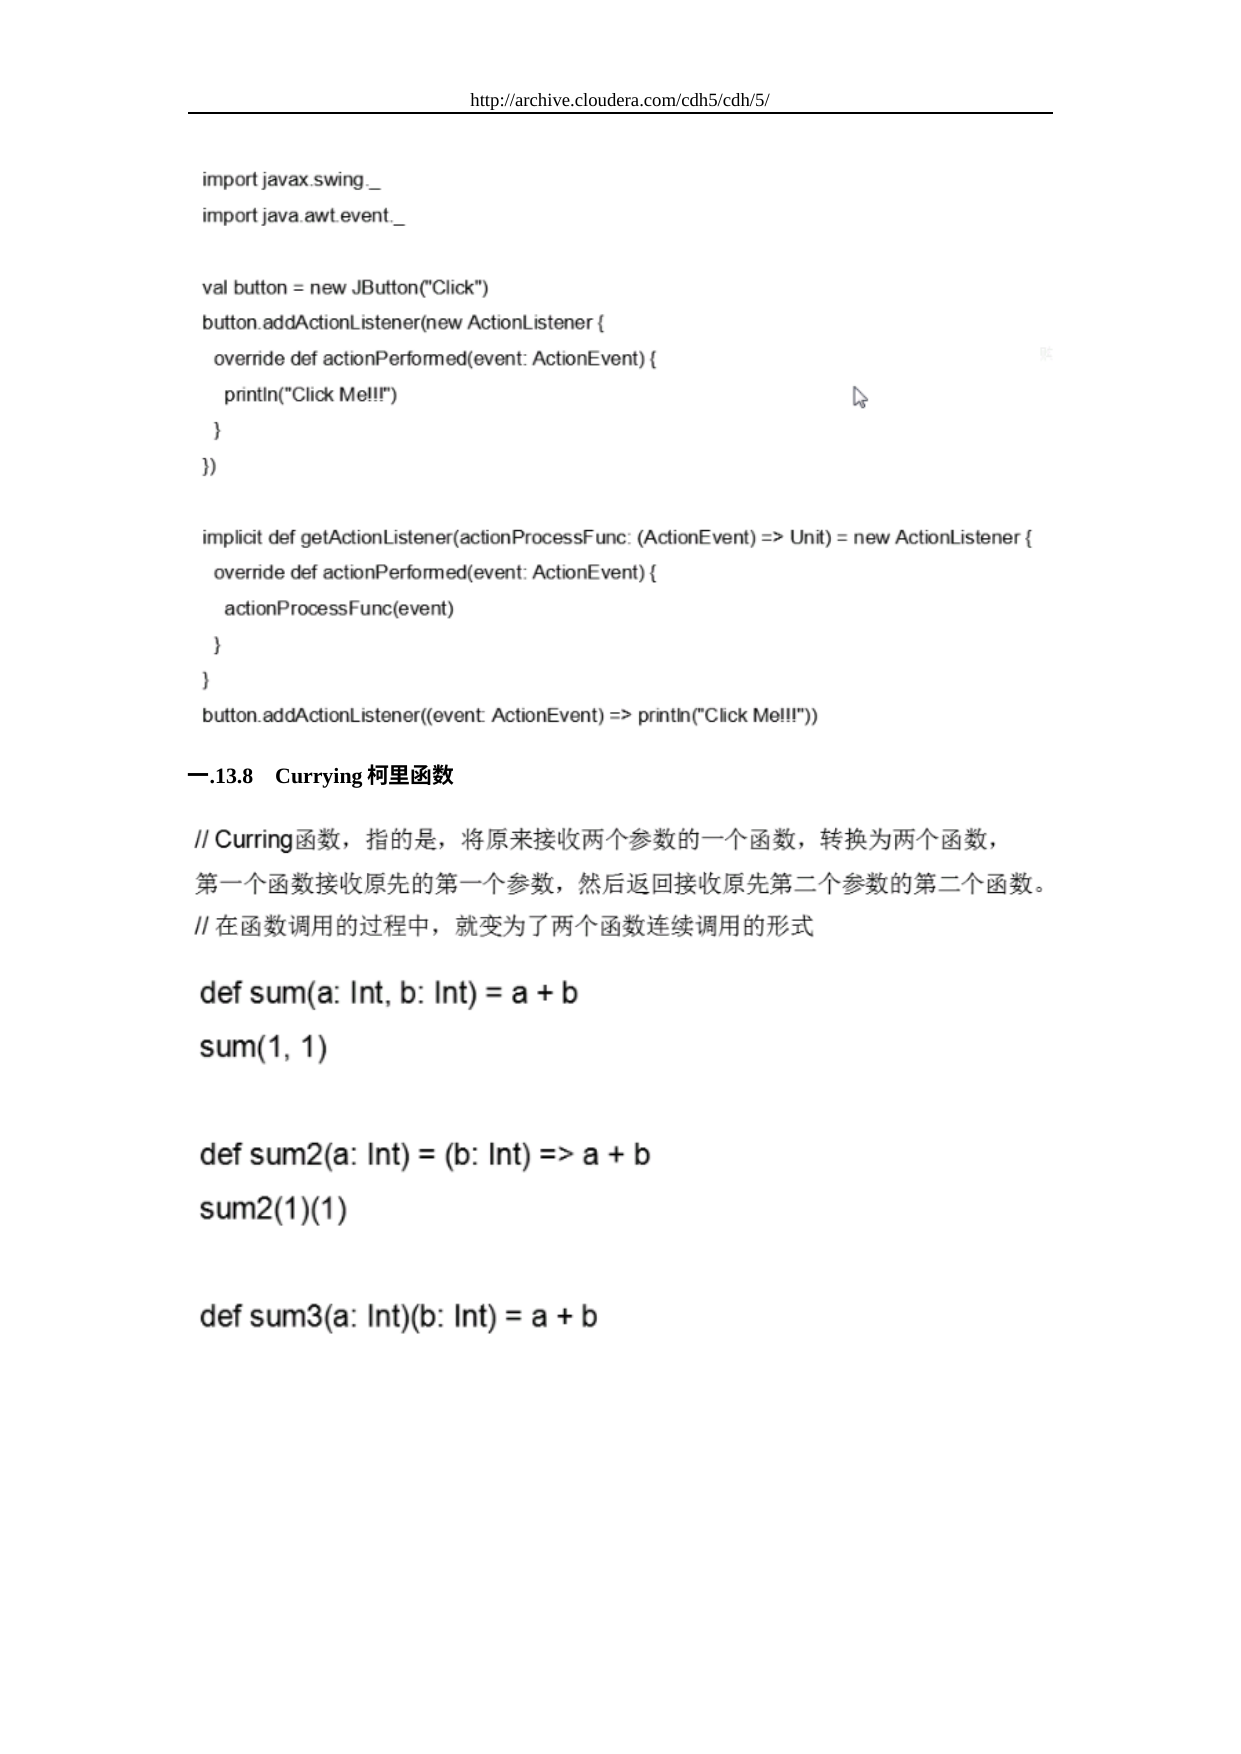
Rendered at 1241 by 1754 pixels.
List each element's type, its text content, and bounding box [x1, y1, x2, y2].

picture [187, 813, 1053, 951]
picture [187, 957, 680, 1351]
picture [187, 162, 1053, 736]
subtitle Currying柯里函数 [187, 758, 1053, 789]
